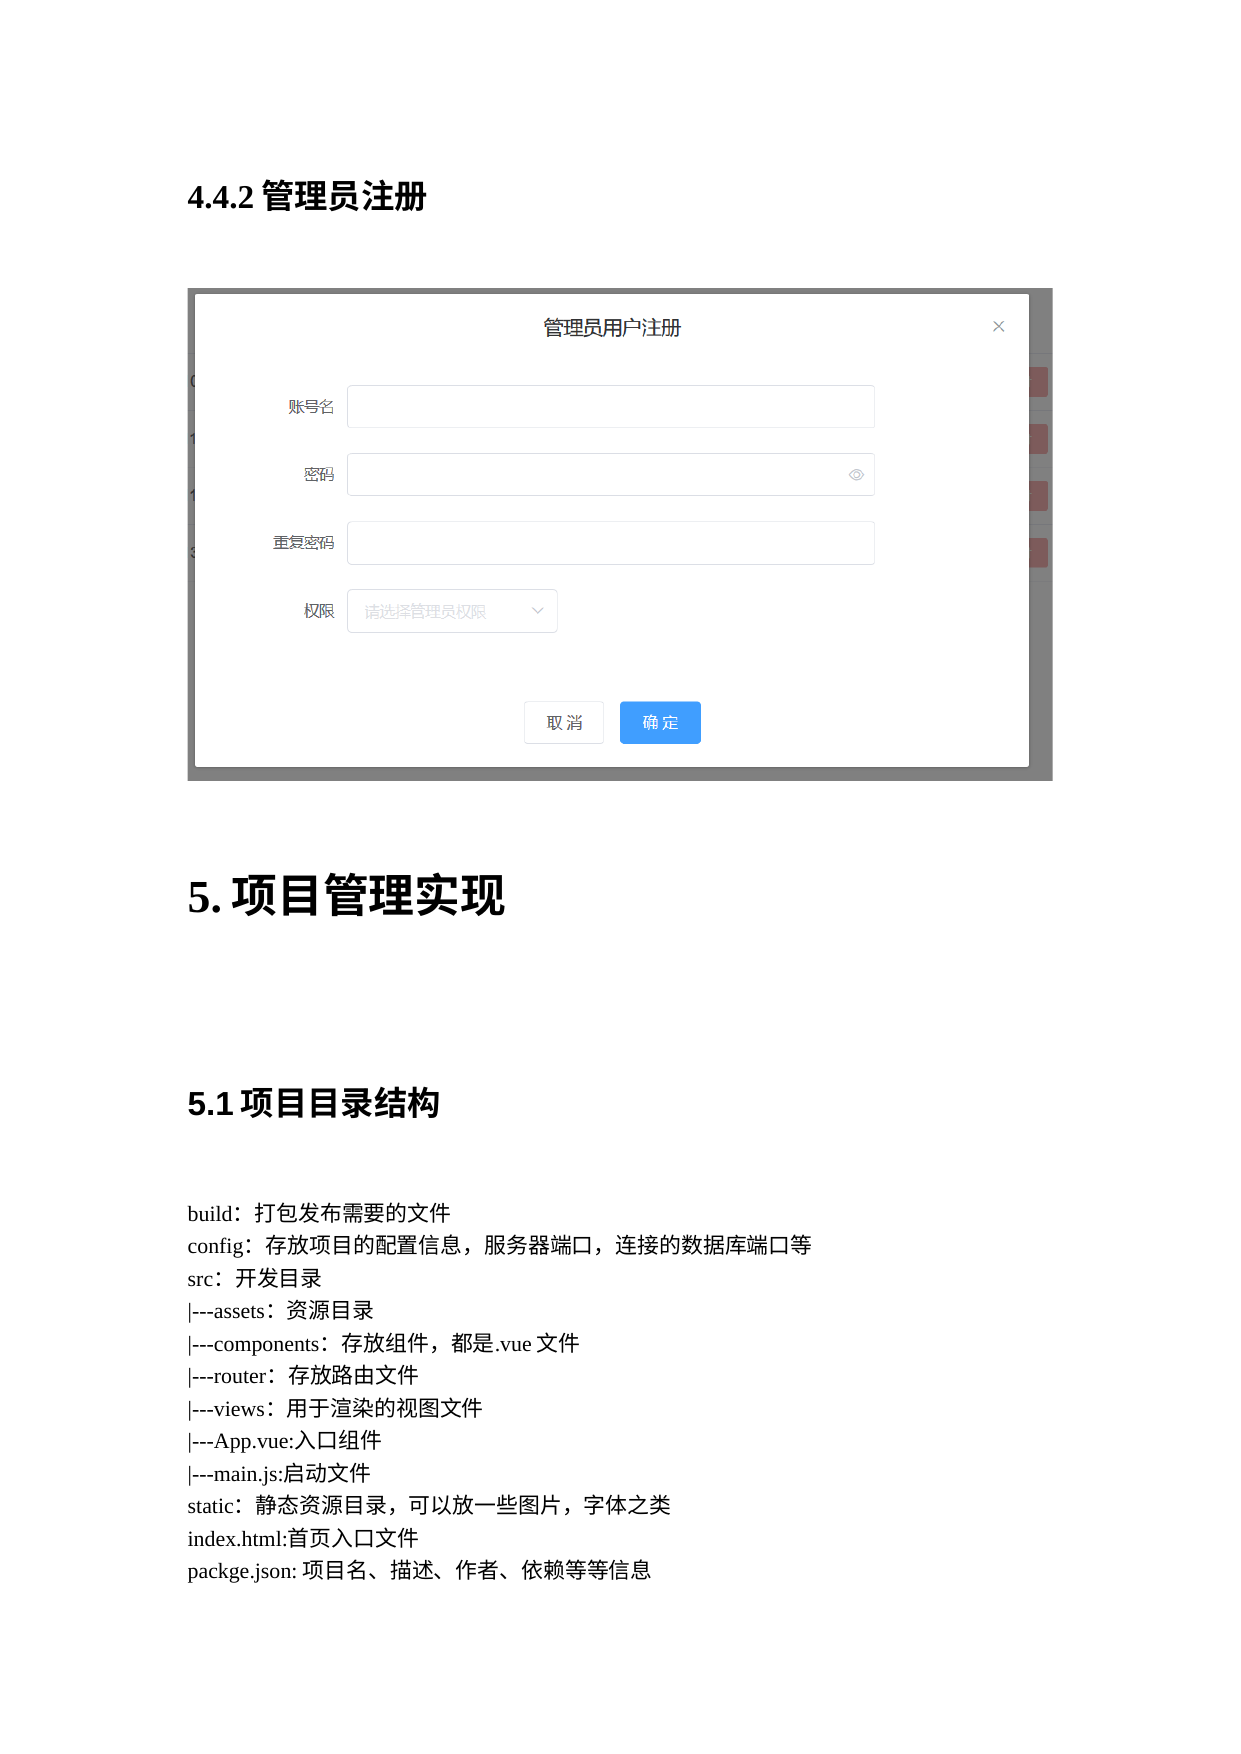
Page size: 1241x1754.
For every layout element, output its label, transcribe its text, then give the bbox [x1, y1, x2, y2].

picture [187, 288, 1053, 781]
text build：打包发布需要的文件 [187, 1196, 1053, 1228]
text static：静态资源目录，可以放一些图片，字体之类 [187, 1488, 1053, 1521]
text packge.json: 项目名、描述、作者、依赖等等信息 [187, 1553, 1053, 1586]
text |---App.vue:入口组件 [187, 1423, 1053, 1456]
subtitle 5.1项目目录结构 [187, 1069, 1053, 1134]
text |---assets：资源目录 [187, 1293, 1053, 1326]
subtitle 4.4.2管理员注册 [187, 162, 1053, 227]
subtitle 项目管理实现 [187, 844, 1053, 942]
text |---views：用于渲染的视图文件 [187, 1391, 1053, 1423]
text config：存放项目的配置信息，服务器端口，连接的数据库端口等 [187, 1228, 1053, 1261]
text |---main.js:启动文件 [187, 1456, 1053, 1488]
text |---components：存放组件，都是.vue文件 [187, 1326, 1053, 1358]
text src：开发目录 [187, 1261, 1053, 1293]
text index.html:首页入口文件 [187, 1521, 1053, 1553]
text |---router：存放路由文件 [187, 1358, 1053, 1391]
